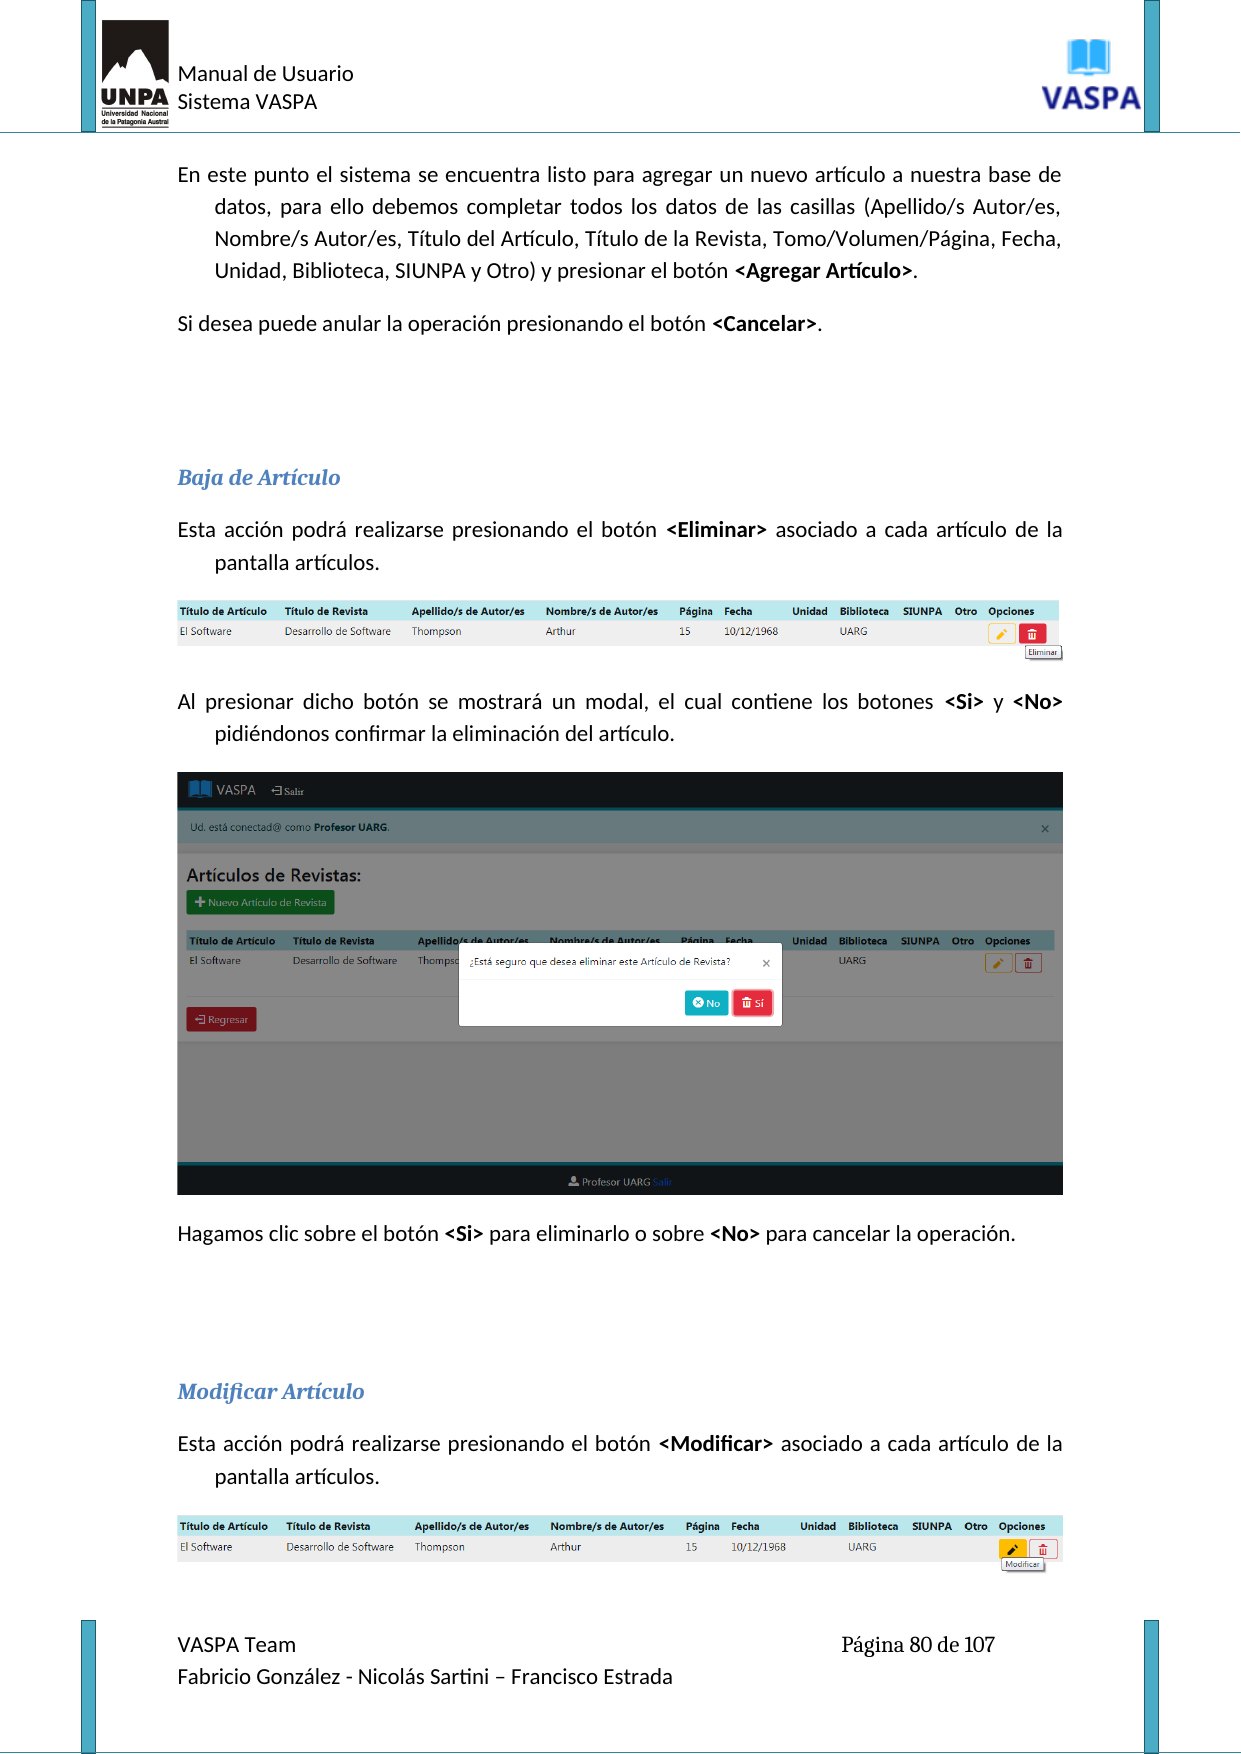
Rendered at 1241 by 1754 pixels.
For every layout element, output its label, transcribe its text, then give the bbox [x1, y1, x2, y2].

text Esta acción podrá realizarse presionando el botón <Eliminar> asociado a cada artículo de la pantalla artículos. [177, 516, 1063, 576]
text Al presionar dicho botón se mostrará un modal, el cual contiene los botones <Si> y <No> pidiéndonos confirmar la eliminación del artículo. [177, 687, 1063, 747]
picture [100, 18, 170, 129]
text Modificar Artículo [177, 1378, 1063, 1405]
picture [177, 600, 1063, 662]
picture [177, 1514, 1063, 1574]
text Si desea puede anular la operación presionando el botón <Cancelar>. [177, 309, 1063, 337]
text Esta acción podrá realizarse presionando el botón <Modificar> asociado a cada artículo de la pantalla artículos. [177, 1429, 1063, 1490]
text Hagamos clic sobre el botón <Si> para eliminarlo o sobre <No> para cancelar la operación. [177, 1219, 1063, 1247]
picture [1036, 19, 1146, 129]
picture [177, 772, 1063, 1195]
text En este punto el sistema se encuentra listo para agregar un nuevo artículo a nuestra base de datos, para ello debemos completar todos los datos de las casillas (Apellido/s Autor/es, Nombre/s Autor/es, Título del Artículo, Título de la Revista, Tomo/Volumen/Página, Fecha, Unidad, Biblioteca, SIUNPA y Otro) y presionar el botón <Agregar Artículo>. [177, 160, 1063, 284]
text Baja de Artículo [177, 464, 1063, 491]
